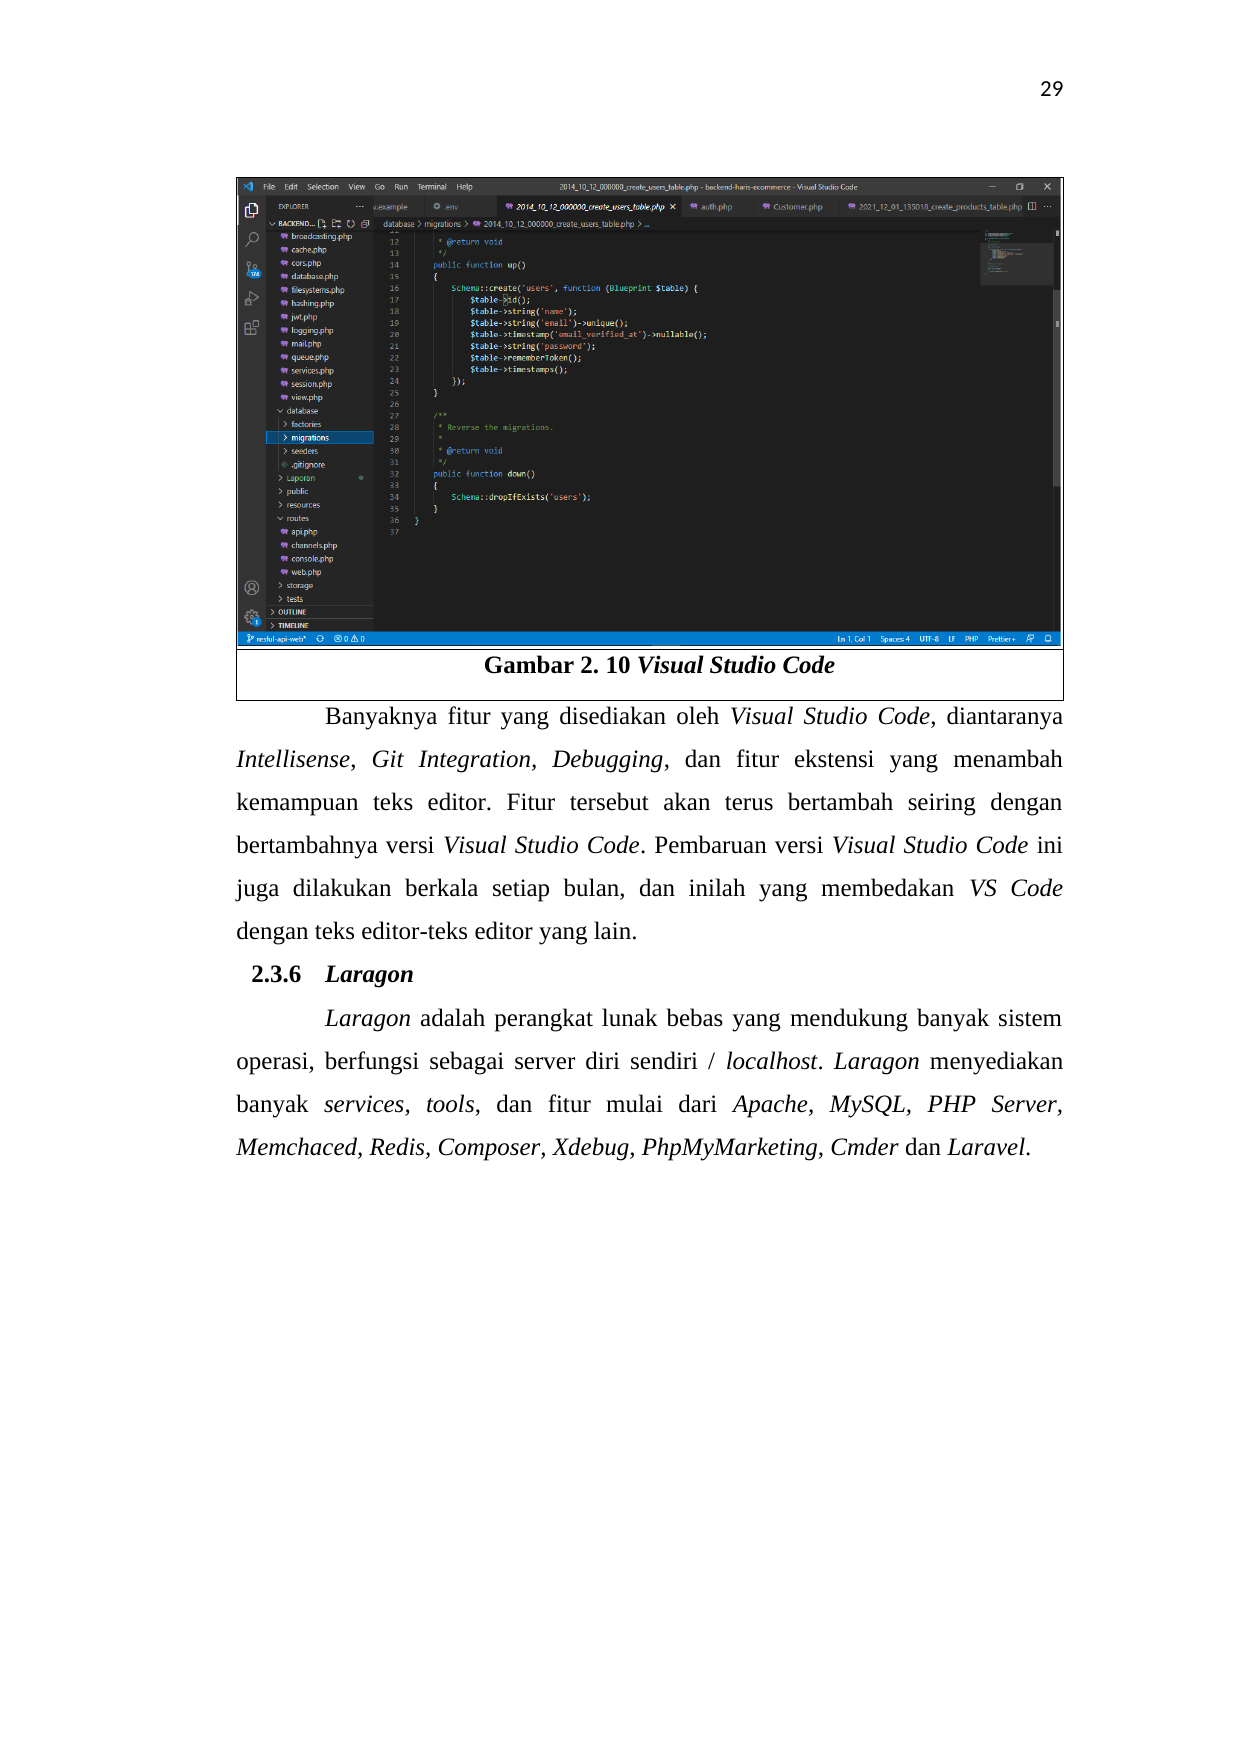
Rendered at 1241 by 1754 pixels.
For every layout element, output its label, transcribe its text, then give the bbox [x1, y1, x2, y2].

text Banyaknya fitur yang disediakan oleh Visual Studio Code, diantaranya Intellisense, Git Integration, Debugging, dan fitur ekstensi yang menambah kemampuan teks editor. Fitur tersebut akan terus bertambah seiring dengan bertambahnya versi Visual Studio Code. Pembaruan versi Visual Studio Code ini juga dilakukan berkala setiap bulan, dan inilah yang membedakan VS Code dengan teks editor-teks editor yang lain. [236, 701, 1063, 945]
subtitle Laragon [251, 959, 1063, 988]
text Laragon adalah perangkat lunak bebas yang mendukung banyak sistem operasi, berfungsi sebagai server diri sendiri / localhost. Laragon menyediakan banyak services, tools, dan fitur mulai dari Apache, MySQL, PHP Server, Memchaced, Redis, Composer, Xdebug, PhpMyMarketing, Cmder dan Laravel. [236, 1003, 1063, 1161]
table_cell Gambar 2. 10 Visual Studio Code [237, 650, 1063, 700]
table_header [237, 178, 1063, 649]
